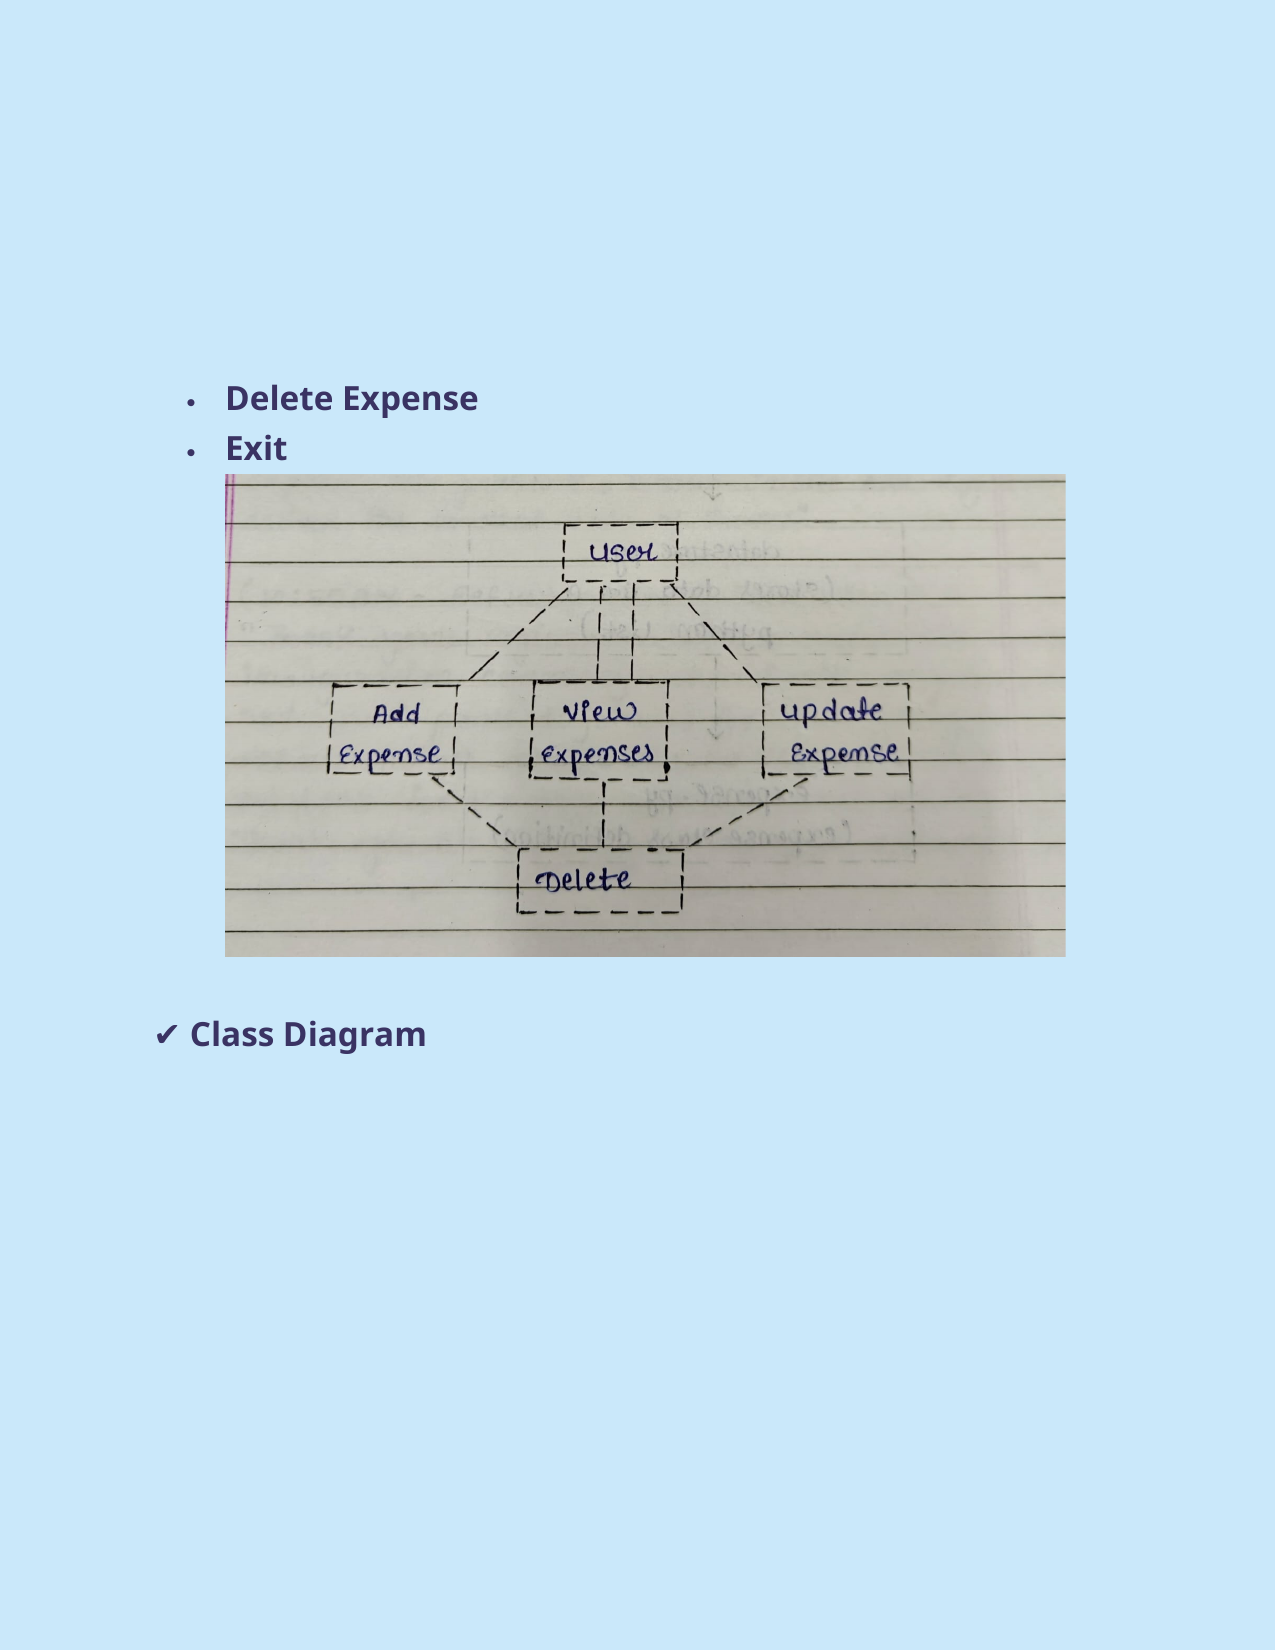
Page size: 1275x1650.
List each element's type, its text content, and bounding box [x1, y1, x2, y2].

list Exit [187, 424, 1122, 470]
picture [225, 474, 1066, 957]
text ✔ Class Diagram [153, 1011, 1122, 1056]
list Delete Expense [187, 375, 1122, 420]
